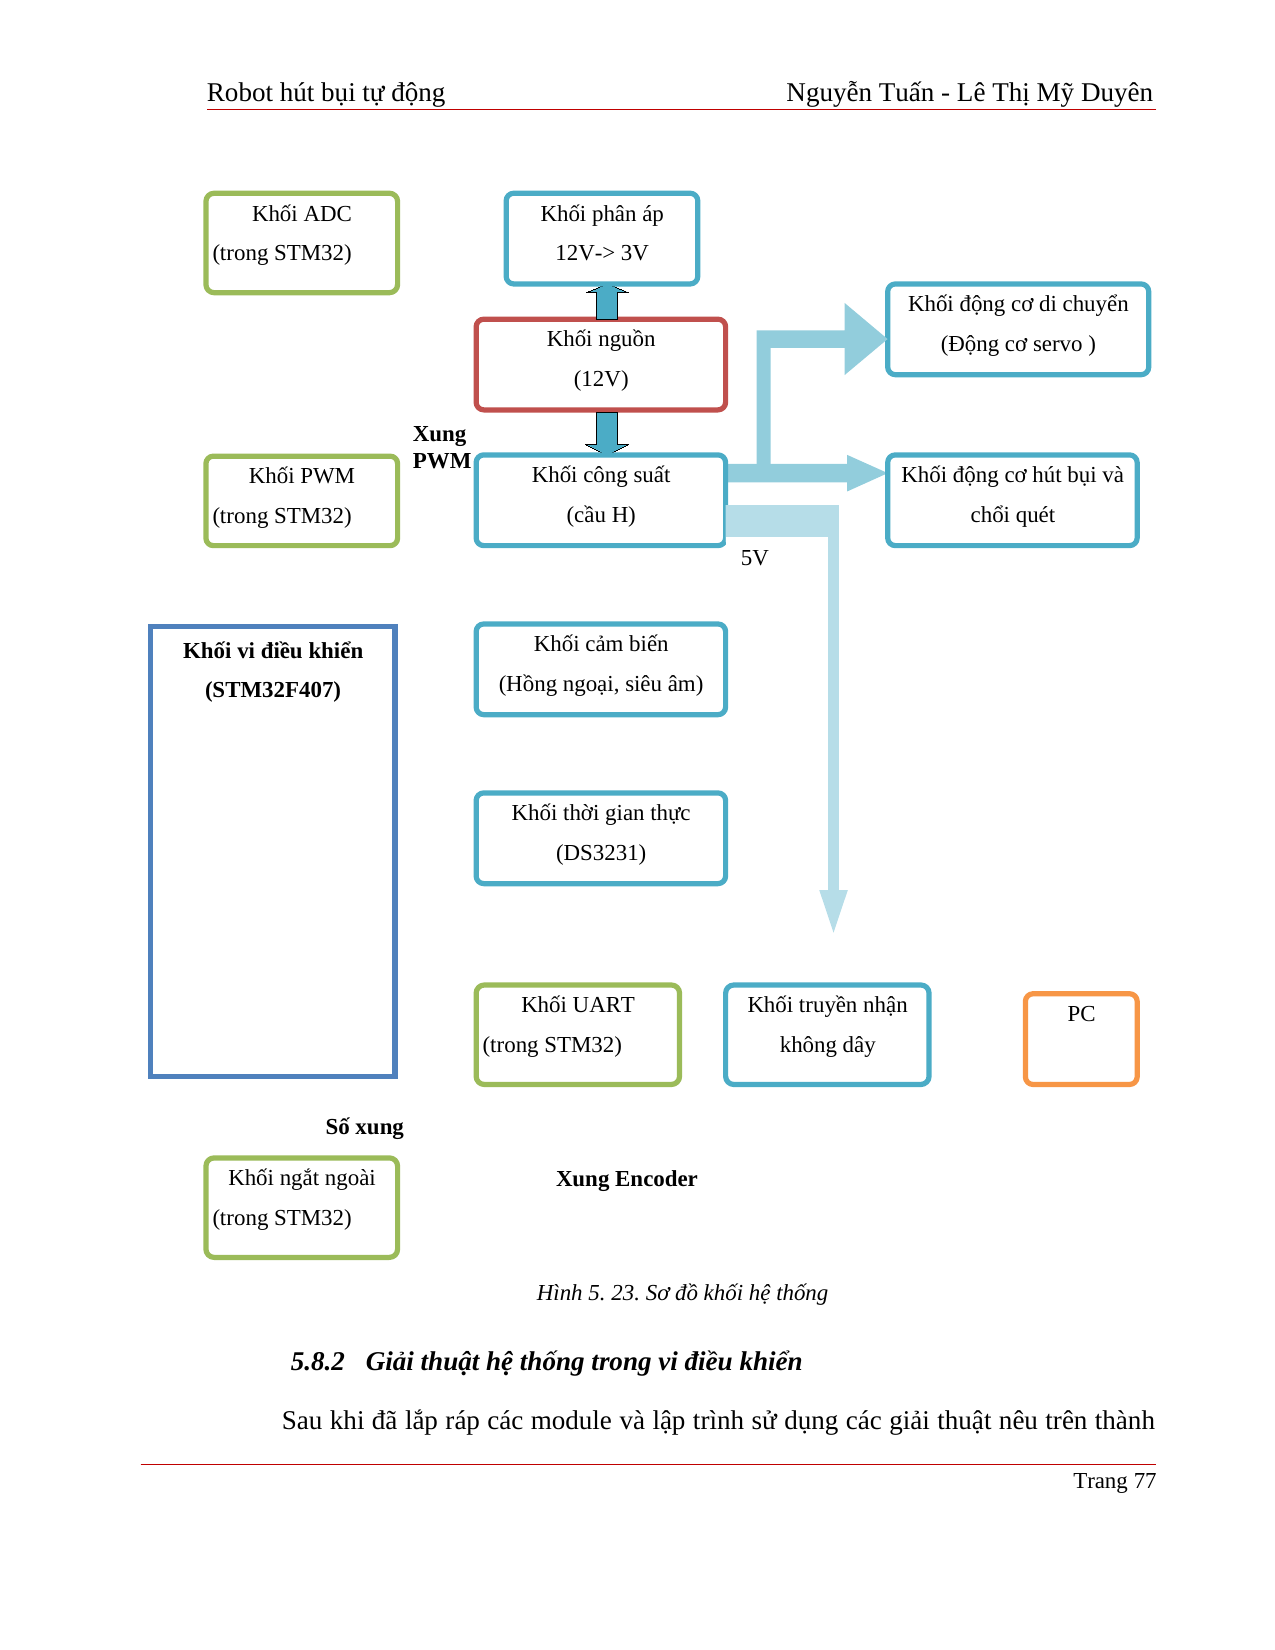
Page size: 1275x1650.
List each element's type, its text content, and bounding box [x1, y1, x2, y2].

subtitle Giải thuật hệ thống trong vi điều khiển [291, 1345, 1132, 1376]
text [207, 1404, 1156, 1435]
